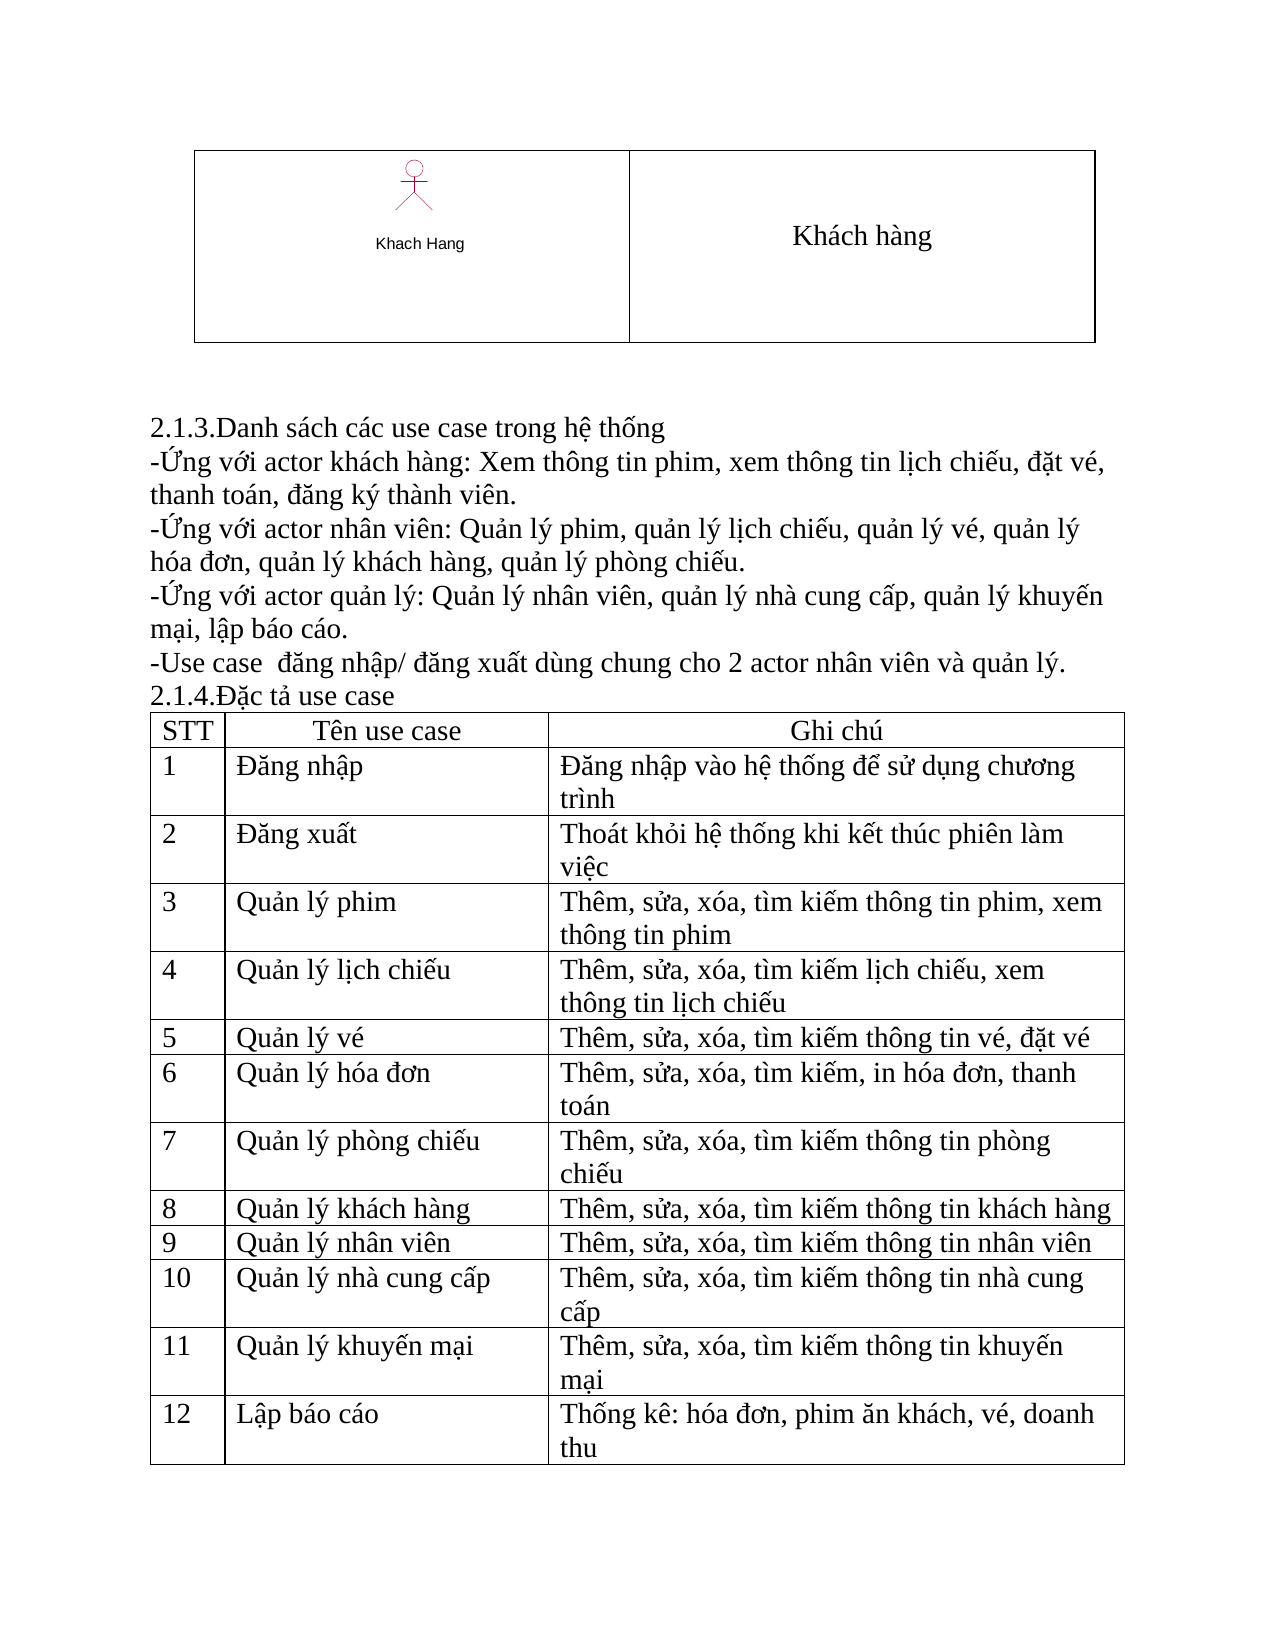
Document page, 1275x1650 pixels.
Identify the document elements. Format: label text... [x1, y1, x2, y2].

table_cell Đăng nhập [226, 748, 548, 815]
table_cell Quản lý lịch chiếu [226, 952, 548, 1019]
table_cell Thêm, sửa, xóa, tìm kiếm thông tin phòng chiếu [549, 1123, 1124, 1190]
table_cell Thêm, sửa, xóa, tìm kiếm thông tin nhà cung cấp [549, 1260, 1124, 1327]
text -Ứng với actor nhân viên: Quản lý phim, quản lý lịch chiếu, quản lý vé, quản lý hóa đơn, quản lý khách hàng, quản lý phòng chiếu. [150, 511, 1125, 578]
table_header Tên use case [226, 713, 548, 747]
table_cell Quản lý hóa đơn [226, 1055, 548, 1122]
table_cell Thêm, sửa, xóa, tìm kiếm thông tin khách hàng [549, 1191, 1124, 1224]
table_cell Quản lý khuyến mại [226, 1328, 548, 1395]
table_cell Quản lý phim [226, 884, 548, 951]
text -Ứng với actor khách hàng: Xem thông tin phim, xem thông tin lịch chiếu, đặt vé, thanh toán, đăng ký thành viên. [150, 444, 1125, 511]
table_cell 9 [151, 1226, 224, 1259]
table_cell Thêm, sửa, xóa, tìm kiếm thông tin vé, đặt vé [549, 1020, 1124, 1054]
text 2.1.4.Đặc tả use case [150, 678, 1125, 712]
table_cell Quản lý vé [226, 1020, 548, 1054]
table_cell Lập báo cáo [226, 1396, 548, 1463]
table_cell Đăng xuất [226, 816, 548, 883]
table_cell 4 [151, 952, 224, 1019]
table_cell Thêm, sửa, xóa, tìm kiếm, in hóa đơn, thanh toán [549, 1055, 1124, 1122]
table_cell Quản lý khách hàng [226, 1191, 548, 1224]
table_cell 12 [151, 1396, 224, 1463]
table_header STT [151, 713, 224, 747]
table_cell 2 [151, 816, 224, 883]
table_cell 7 [151, 1123, 224, 1190]
table_cell Thêm, sửa, xóa, tìm kiếm thông tin nhân viên [549, 1226, 1124, 1259]
table_header Ghi chú [549, 713, 1124, 747]
table_cell Thống kê: hóa đơn, phim ăn khách, vé, doanh thu [549, 1396, 1124, 1463]
table_cell 8 [151, 1191, 224, 1224]
table_cell Khách hàng [630, 151, 1094, 342]
table_cell Quản lý phòng chiếu [226, 1123, 548, 1190]
table_cell Thêm, sửa, xóa, tìm kiếm thông tin phim, xem thông tin phim [549, 884, 1124, 951]
table_cell Thêm, sửa, xóa, tìm kiếm lịch chiếu, xem thông tin lịch chiếu [549, 952, 1124, 1019]
table_cell 10 [151, 1260, 224, 1327]
table_cell 6 [151, 1055, 224, 1122]
table_cell 5 [151, 1020, 224, 1054]
table_cell Đăng nhập vào hệ thống để sử dụng chương trình [549, 748, 1124, 815]
table_cell 3 [151, 884, 224, 951]
text -Use case đăng nhập/ đăng xuất dùng chung cho 2 actor nhân viên và quản lý. [150, 645, 1125, 678]
table_cell 1 [151, 748, 224, 815]
text 2.1.3.Danh sách các use case trong hệ thống [150, 410, 1125, 444]
table_cell Thêm, sửa, xóa, tìm kiếm thông tin khuyến mại [549, 1328, 1124, 1395]
table_cell Quản lý nhân viên [226, 1226, 548, 1259]
table_cell Thoát khỏi hệ thống khi kết thúc phiên làm việc [549, 816, 1124, 883]
text -Ứng với actor quản lý: Quản lý nhân viên, quản lý nhà cung cấp, quản lý khuyến mại, lập báo cáo. [150, 578, 1125, 645]
table_cell 11 [151, 1328, 224, 1395]
table_cell Quản lý nhà cung cấp [226, 1260, 548, 1327]
table_cell [195, 151, 629, 342]
